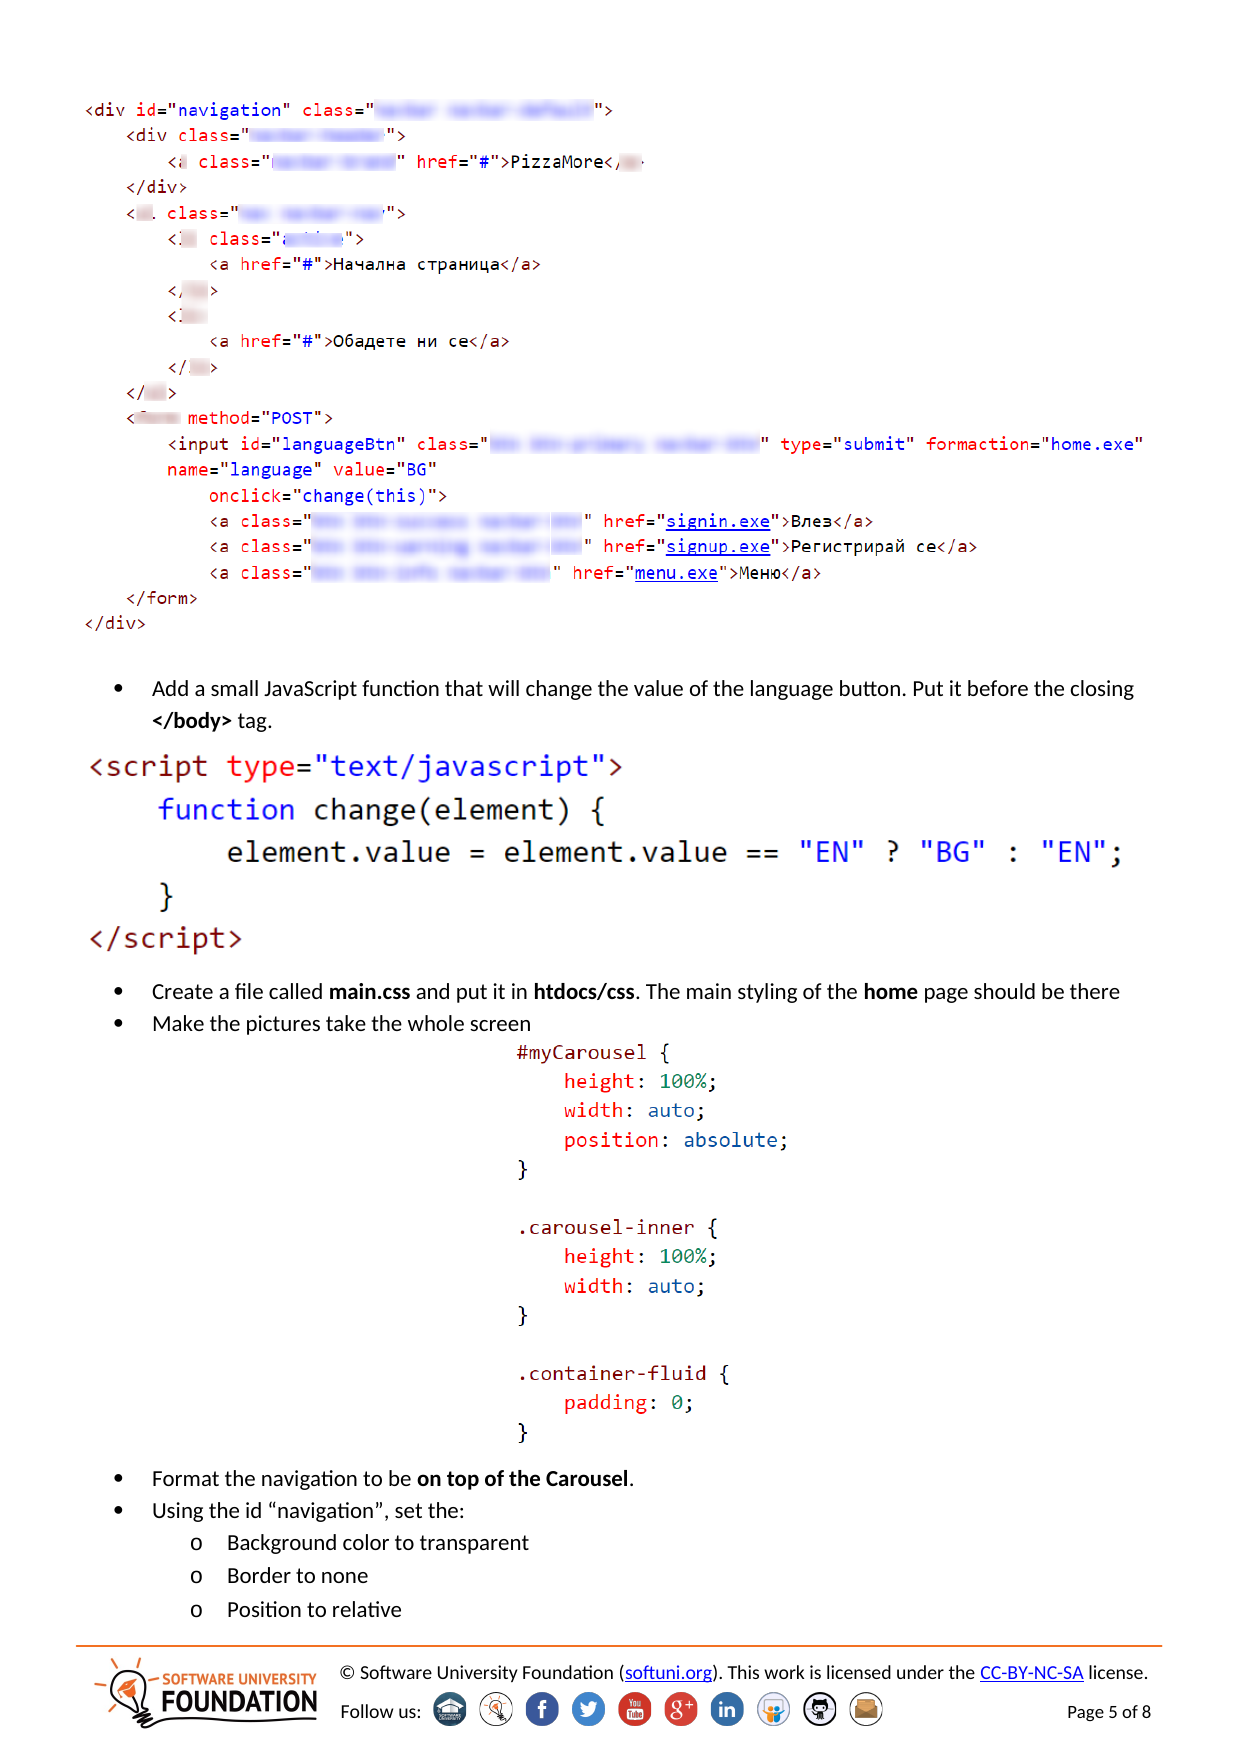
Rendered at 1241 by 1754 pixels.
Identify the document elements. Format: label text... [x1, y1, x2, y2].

list Format the navigation to be on top of the Carousel. [114, 1464, 1163, 1492]
picture [76, 95, 1164, 658]
picture [618, 1692, 652, 1726]
list Border to none [189, 1562, 1163, 1591]
picture [93, 1656, 317, 1729]
picture [803, 1692, 837, 1726]
list Create a file called main.css and put it in htdocs/css. The main styling of the home page should be there [114, 977, 1163, 1005]
list Using the id “navigation”, set the: [114, 1496, 1163, 1524]
picture [664, 1692, 698, 1726]
picture [572, 1692, 605, 1726]
list Add a small JavaScript function that will change the value of the language button. Put it before the closing </body> tag. [114, 674, 1163, 734]
list Make the pictures take the whole screen [114, 1009, 1163, 1037]
picture [479, 1692, 513, 1726]
picture [757, 1692, 790, 1726]
list Background color to transparent [189, 1528, 1163, 1557]
picture [849, 1692, 883, 1726]
picture [525, 1692, 559, 1726]
picture [433, 1692, 467, 1726]
picture [513, 1041, 802, 1460]
picture [710, 1692, 744, 1726]
picture [76, 751, 1164, 961]
list Position to relative [189, 1595, 1163, 1624]
